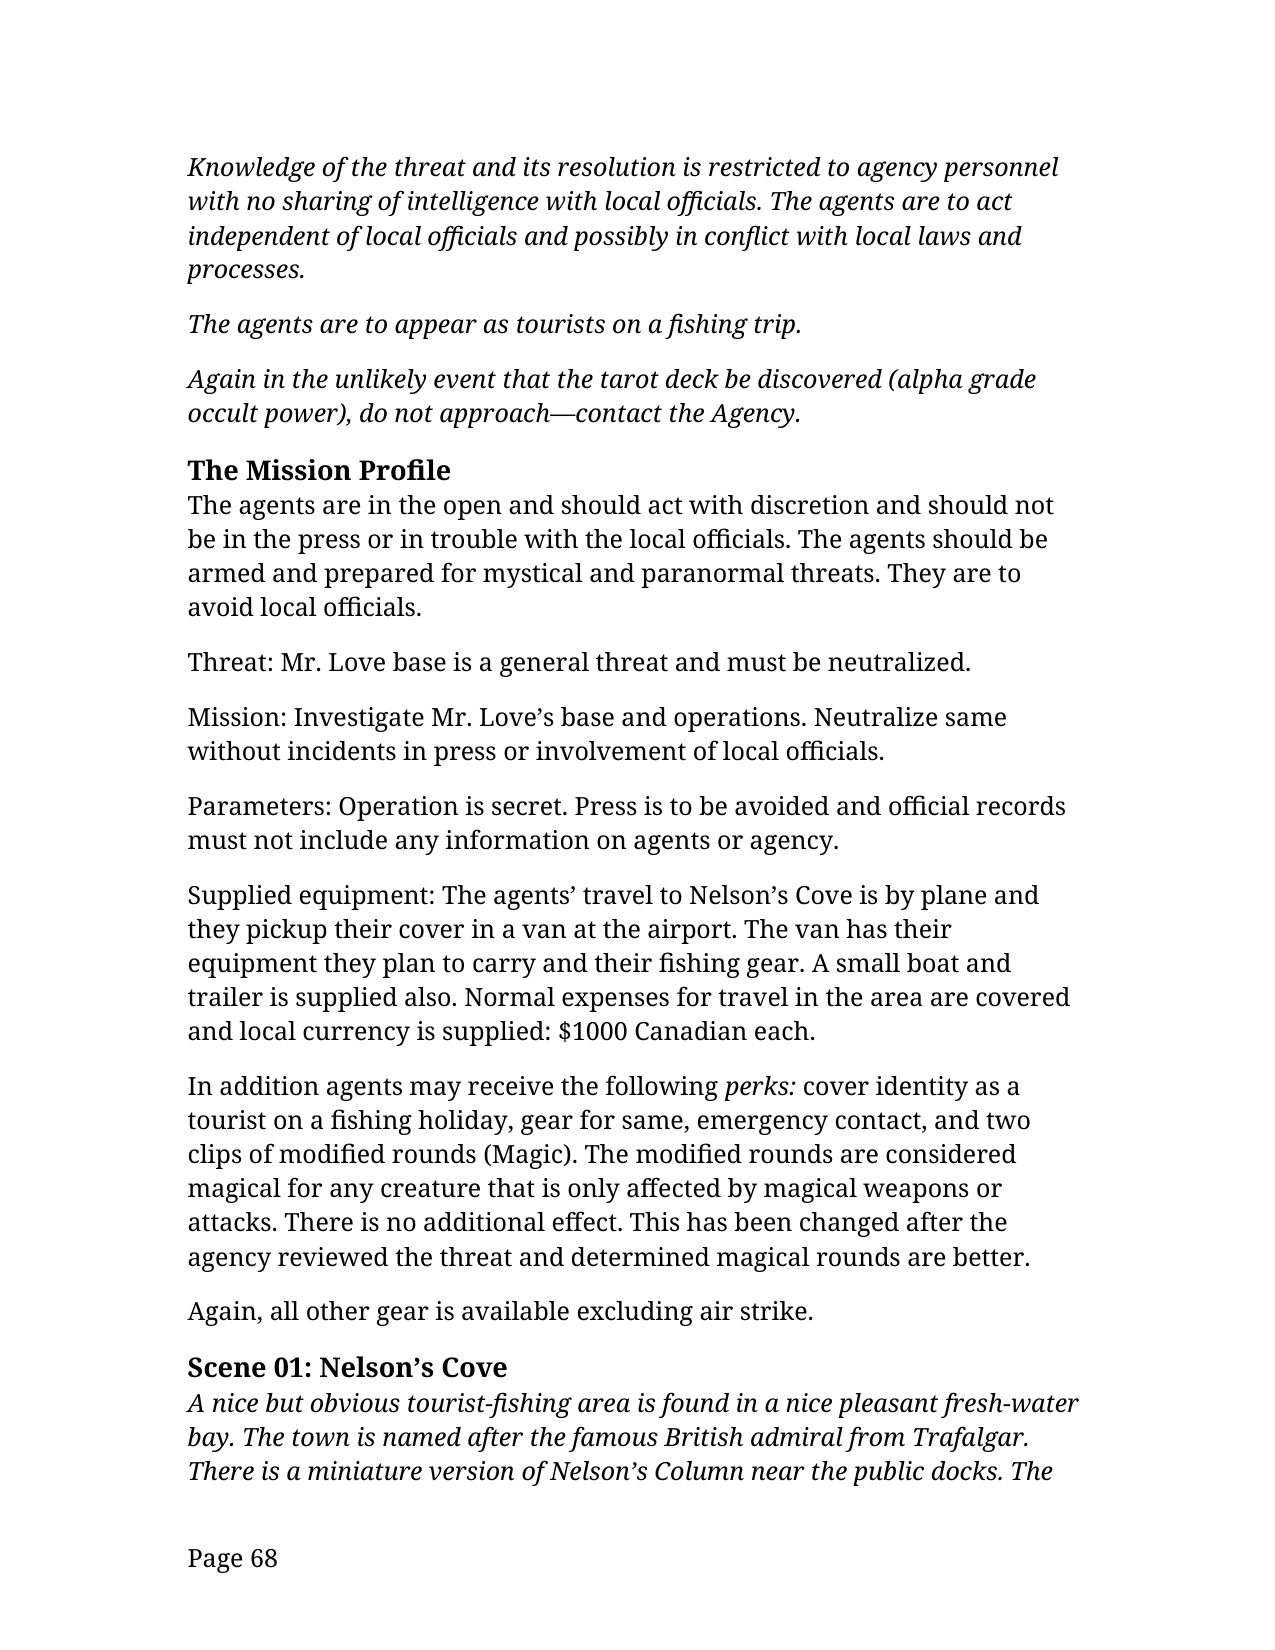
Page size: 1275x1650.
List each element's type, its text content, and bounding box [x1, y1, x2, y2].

text Parameters: Operation is secret. Press is to be avoided and official records must not include any information on agents or agency. [187, 789, 1087, 857]
text The agents are to appear as tourists on a fishing trip. [187, 307, 1087, 341]
text Knowledge of the threat and its resolution is restricted to agency personnel with no sharing of intelligence with local officials. The agents are to act independent of local officials and possibly in conflict with local laws and processes. [187, 150, 1087, 286]
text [187, 1386, 1087, 1488]
text The agents are in the open and should act with discretion and should not be in the press or in trouble with the local officials. The agents should be armed and prepared for mystical and paranormal threats. They are to avoid local officials. [187, 488, 1087, 624]
text Supplied equipment: The agents’ travel to Nelson’s Cove is by plane and they pickup their cover in a van at the airport. The van has their equipment they plan to carry and their fishing gear. A small boat and trailer is supplied also. Normal expenses for travel in the area are covered and local currency is supplied: $1000 Canadian each. [187, 878, 1087, 1048]
subtitle Scene 01: Nelson’s Cove [187, 1349, 1087, 1386]
text Threat: Mr. Love base is a general threat and must be neutralized. [187, 645, 1087, 679]
text Again, all other gear is available excluding air strike. [187, 1294, 1087, 1328]
subtitle The Mission Profile [187, 451, 1087, 488]
text Mission: Investigate Mr. Love’s base and operations. Neutralize same without incidents in press or involvement of local officials. [187, 700, 1087, 768]
text In addition agents may receive the following perks: cover identity as a tourist on a fishing holiday, gear for same, emergency contact, and two clips of modified rounds (Magic). The modified rounds are considered magical for any creature that is only affected by magical weapons or attacks. There is no additional effect. This has been changed after the agency reviewed the threat and determined magical rounds are better. [187, 1069, 1087, 1273]
text Again in the unlikely event that the tarot deck be discovered (alpha grade occult power), do not approach—contact the Agency. [187, 362, 1087, 430]
